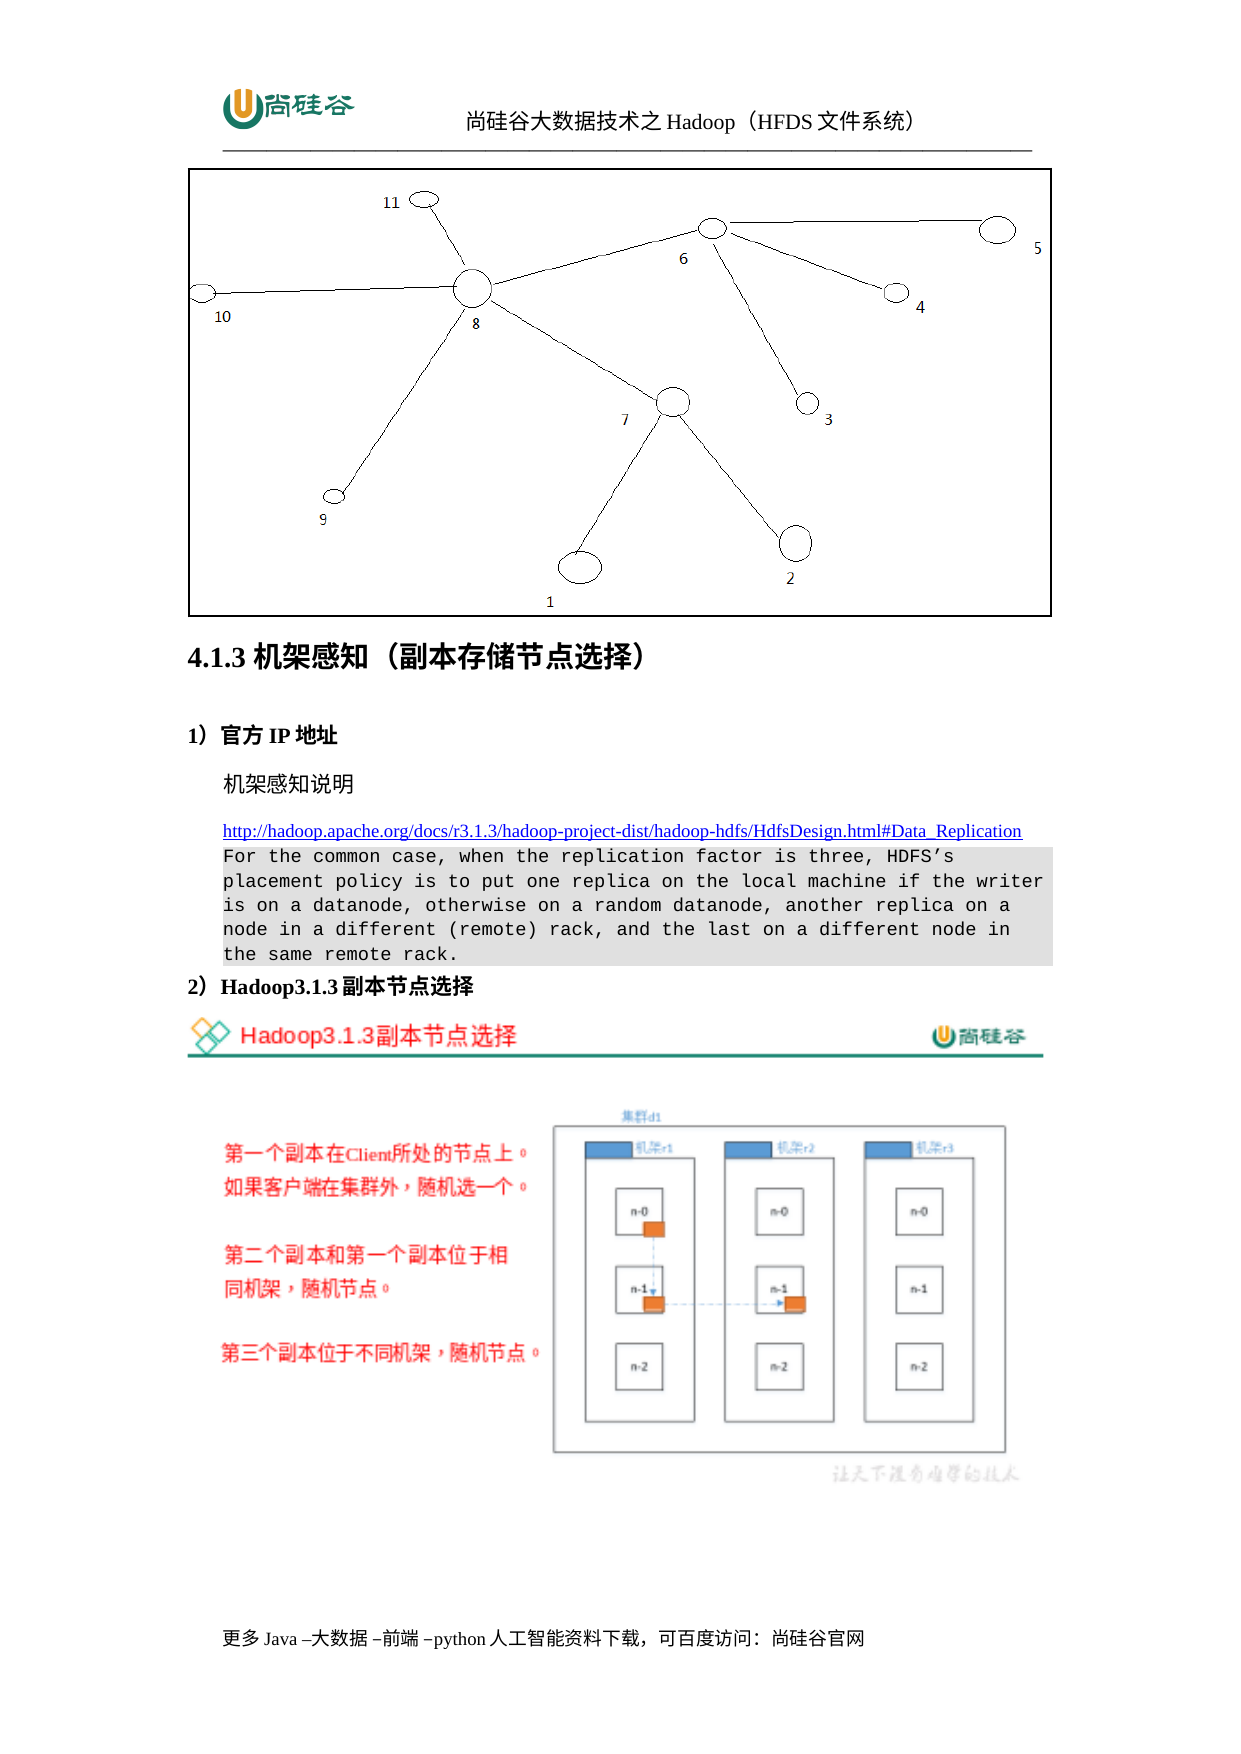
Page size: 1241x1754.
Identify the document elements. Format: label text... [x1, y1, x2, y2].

picture [190, 170, 1050, 615]
subtitle 4.1.3 机架感知（副本存储节点选择） [187, 622, 1053, 687]
text For the common case, when the replication factor is three, HDFS’s placement policy is to put one replica on the local machine if the writer is on a datanode, otherwise on a random datanode, another replica on a node in a different (remote) rack, and the last on a different node in the same remote rack. [223, 847, 1053, 966]
text 1）官方IP地址 [187, 718, 1053, 750]
text 2）Hadoop3.1.3副本节点选择 [187, 969, 1053, 1001]
text 机架感知说明 [187, 766, 1053, 799]
picture [222, 88, 356, 130]
text http://hadoop.apache.org/docs/r3.1.3/hadoop-project-dist/hadoop-hdfs/HdfsDesign.html#Data_Replication [187, 814, 1053, 847]
